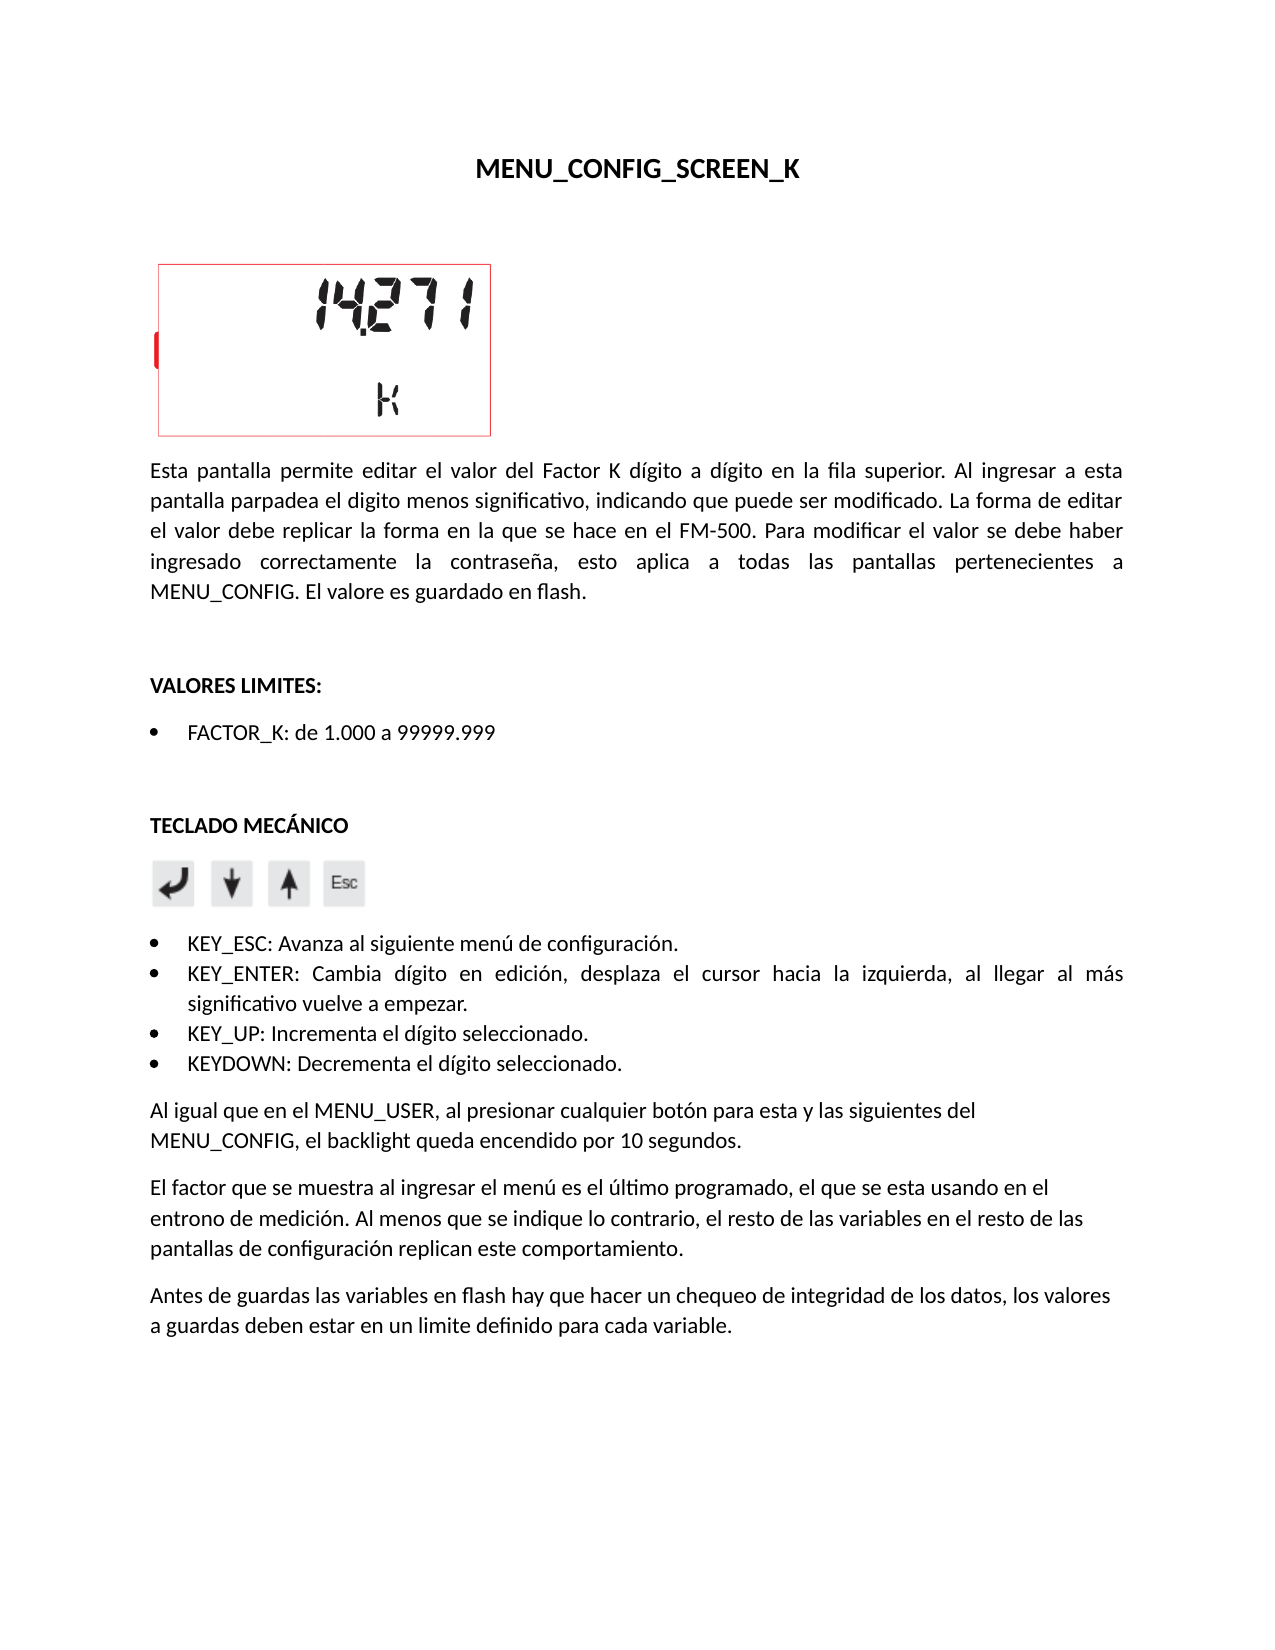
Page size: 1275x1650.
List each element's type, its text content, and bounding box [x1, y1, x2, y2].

list KEY_UP: Incrementa el dígito seleccionado. [150, 1019, 1125, 1047]
text El factor que se muestra al ingresar el menú es el último programado, el que se esta usando en el entrono de medición. Al menos que se indique lo contrario, el resto de las variables en el resto de las pantallas de configuración replican este comportamiento. [150, 1173, 1125, 1262]
list FACTOR_K: de 1.000 a 99999.999 [150, 718, 1125, 746]
text Antes de guardas las variables en flash hay que hacer un chequeo de integridad de los datos, los valores a guardas deben estar en un limite definido para cada variable. [150, 1281, 1125, 1339]
text Al igual que en el MENU_USER, al presionar cualquier botón para esta y las siguientes del MENU_CONFIG, el backlight queda encendido por 10 segundos. [150, 1096, 1125, 1155]
list KEY_ESC: Avanza al siguiente menú de configuración. [150, 929, 1125, 957]
text VALORES LIMITES: [150, 671, 1125, 699]
list KEY_ENTER: Cambia dígito en edición, desplaza el cursor hacia la izquierda, al llegar al más significativo vuelve a empezar. [150, 959, 1125, 1017]
picture [150, 260, 495, 438]
text Esta pantalla permite editar el valor del Factor K dígito a dígito en la fila superior. Al ingresar a esta pantalla parpadea el digito menos significativo, indicando que puede ser modificado. La forma de editar el valor debe replicar la forma en la que se hace en el FM-500. Para modificar el valor se debe haber ingresado correctamente la contraseña, esto aplica a todas las pantallas pertenecientes a MENU_CONFIG. El valore es guardado en flash. [150, 456, 1125, 605]
text TECLADO MECÁNICO [150, 811, 1125, 839]
list KEYDOWN: Decrementa el dígito seleccionado. [150, 1049, 1125, 1078]
text MENU_CONFIG_SCREEN_K [150, 150, 1125, 186]
